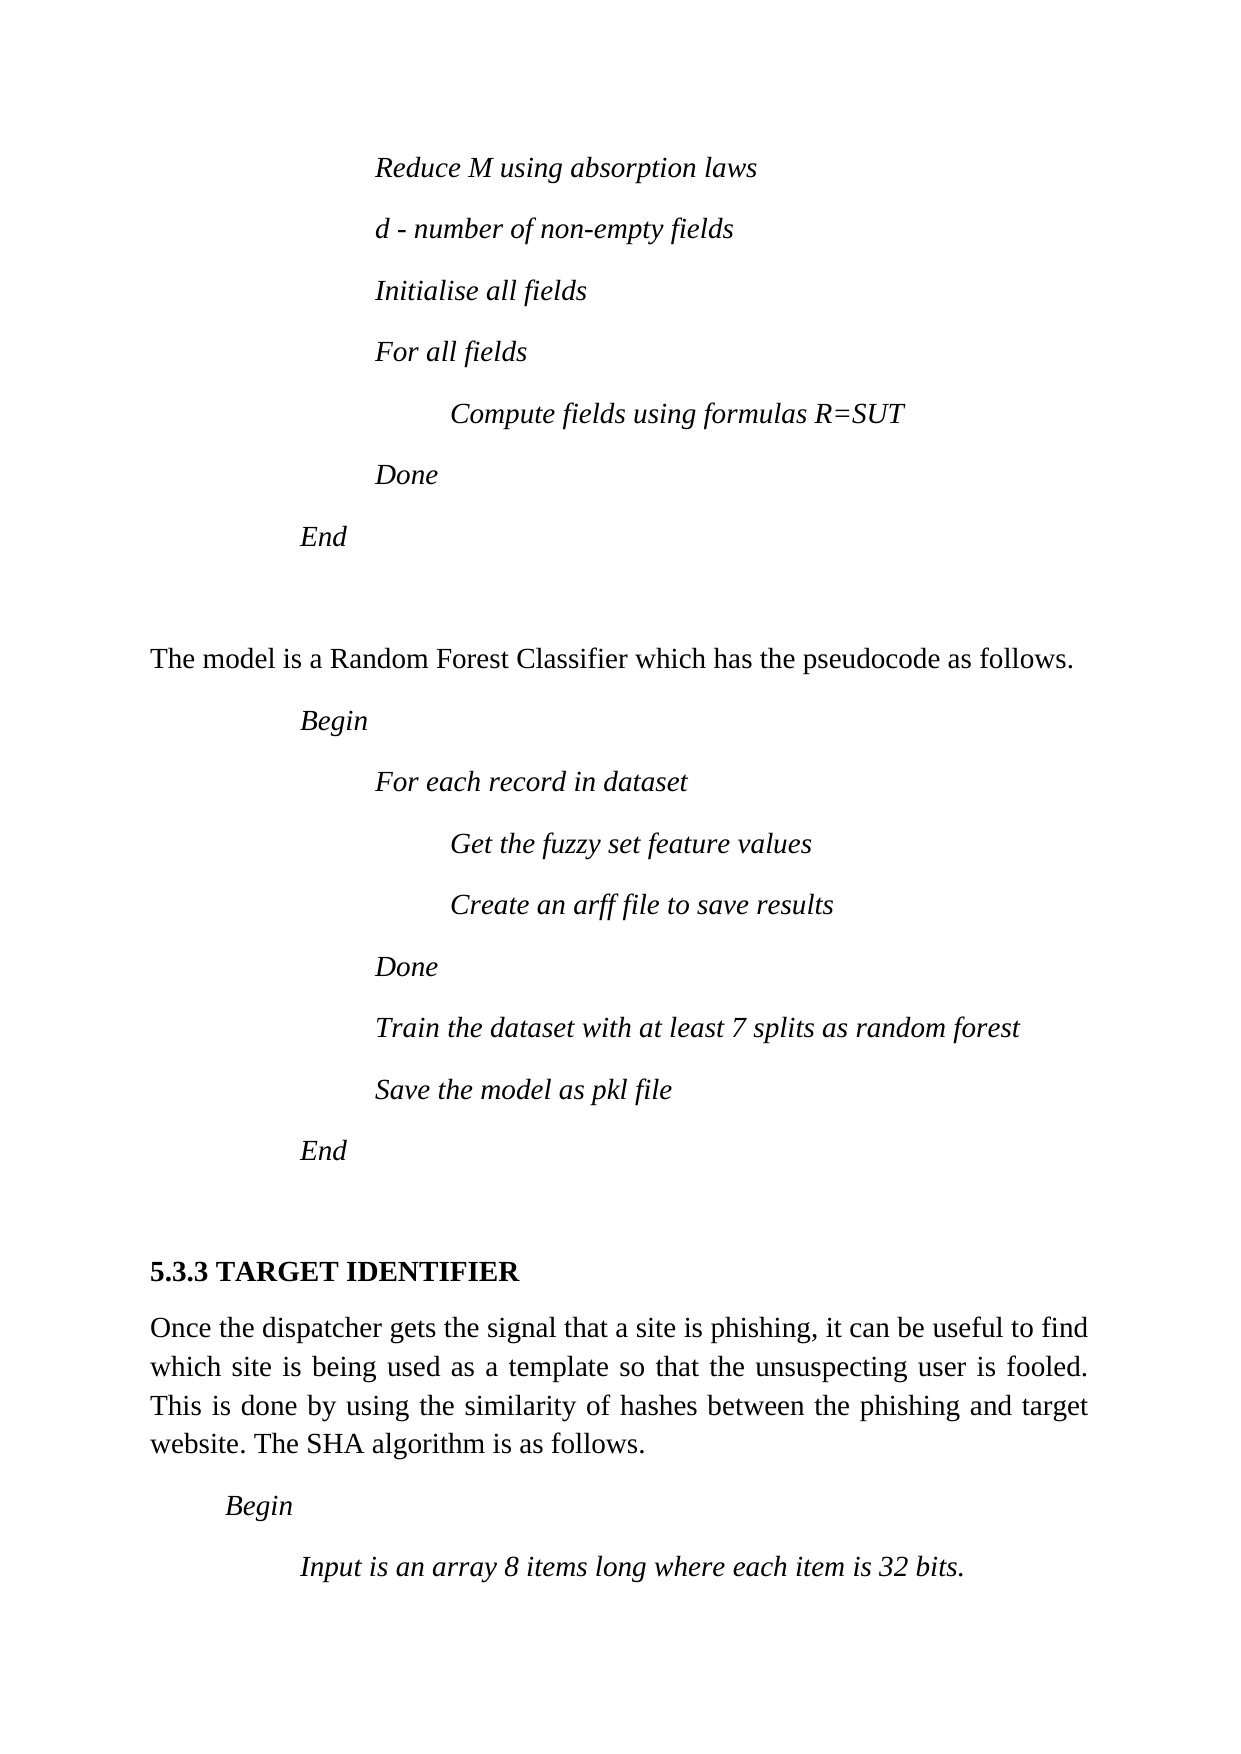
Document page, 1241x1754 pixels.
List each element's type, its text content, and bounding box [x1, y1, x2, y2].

text For each record in dataset [300, 764, 1090, 798]
text Get the fuzzy set feature values [300, 826, 1090, 859]
text The model is a Random Forest Classifier which has the pseudocode as follows. [150, 642, 1090, 675]
text d - number of non-empty fields [375, 211, 1090, 245]
text Begin [150, 1488, 1090, 1521]
text Once the dispatcher gets the signal that a site is phishing, it can be useful to find which site is being used as a template so that the unsuspecting user is fooled. This is done by using the similarity of hashes between the phishing and target website. The SHA algorithm is as follows. [150, 1311, 1090, 1460]
text Begin [300, 703, 1090, 737]
text End [300, 1133, 1090, 1167]
subtitle 5.3.3 TARGET IDENTIFIER [150, 1254, 1090, 1288]
text Done [375, 457, 1090, 491]
text Initialise all fields [375, 273, 1090, 306]
text For all fields [375, 334, 1090, 368]
text Save the model as pkl file [300, 1072, 1090, 1105]
text Reduce M using absorption laws [375, 150, 1090, 183]
text Done [300, 949, 1090, 982]
text Compute fields using formulas R=SUT [375, 396, 1090, 429]
text Input is an array 8 items long where each item is 32 bits. [300, 1549, 1090, 1583]
text Train the dataset with at least 7 splits as random forest [300, 1010, 1090, 1044]
text Create an arff file to save results [300, 887, 1090, 921]
text End [300, 519, 1090, 552]
